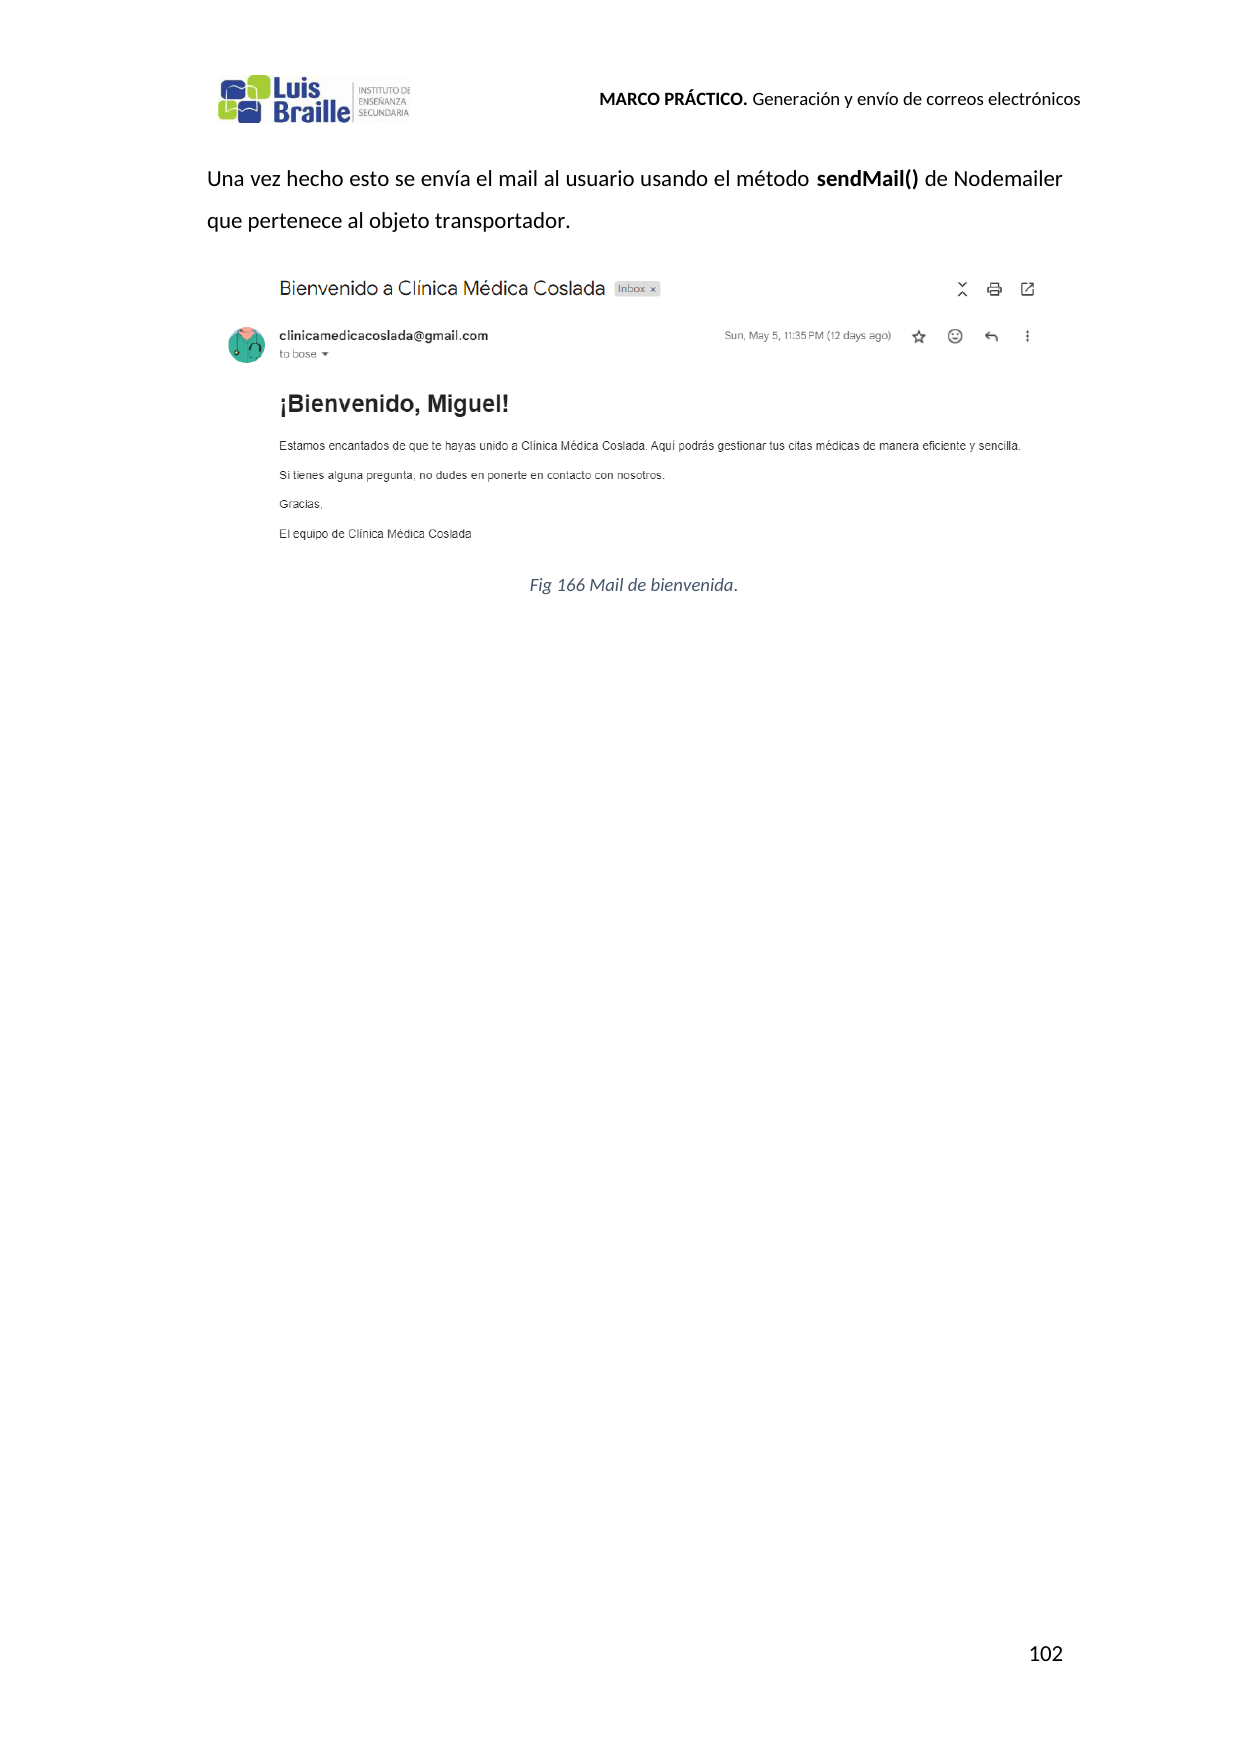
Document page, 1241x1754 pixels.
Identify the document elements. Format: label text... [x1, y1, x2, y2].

text Fig 166 Mail de bienvenida. [207, 573, 1063, 596]
picture [225, 264, 1046, 557]
text Una vez hecho esto se envía el mail al usuario usando el método sendMail() de Nodemailer que pertenece al objeto transportador. [207, 164, 1063, 234]
